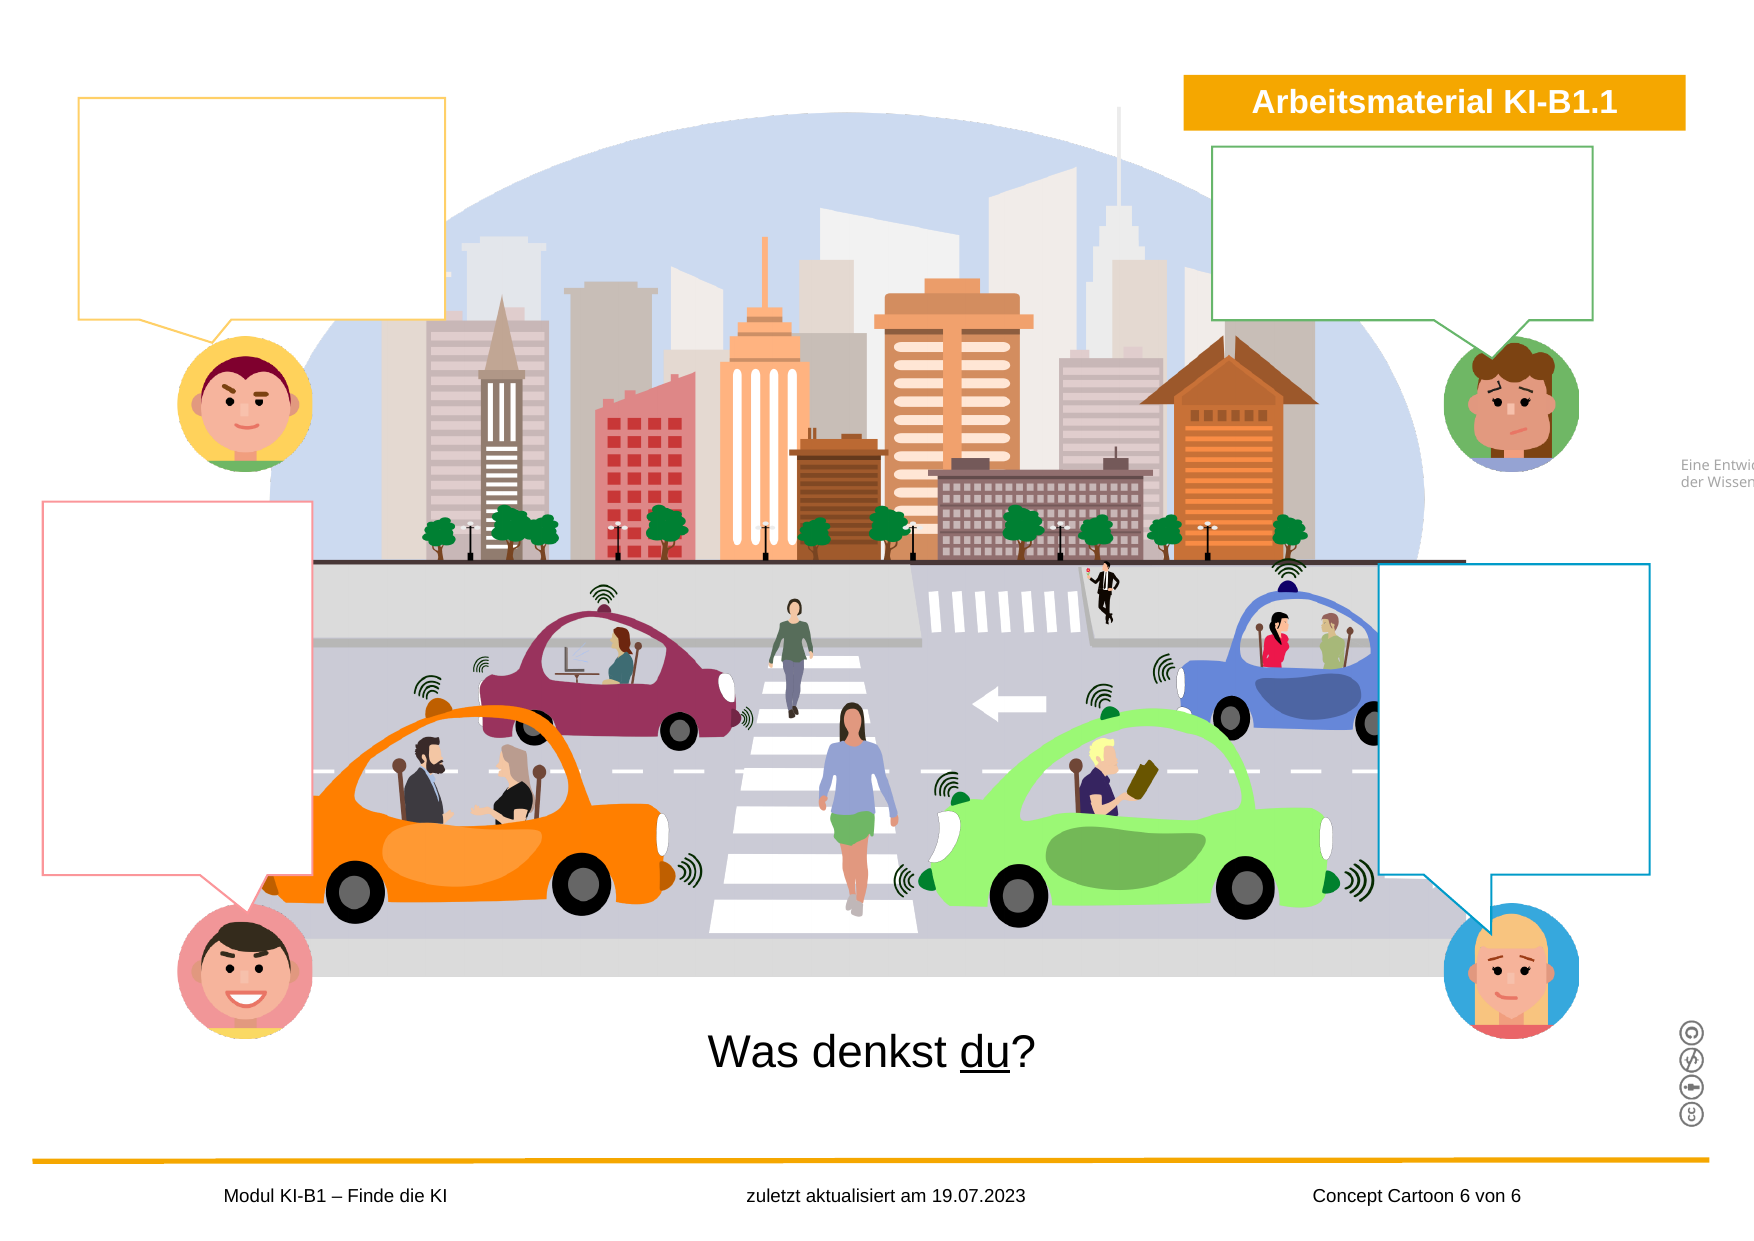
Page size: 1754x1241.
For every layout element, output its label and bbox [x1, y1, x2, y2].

picture [177, 75, 1579, 1039]
